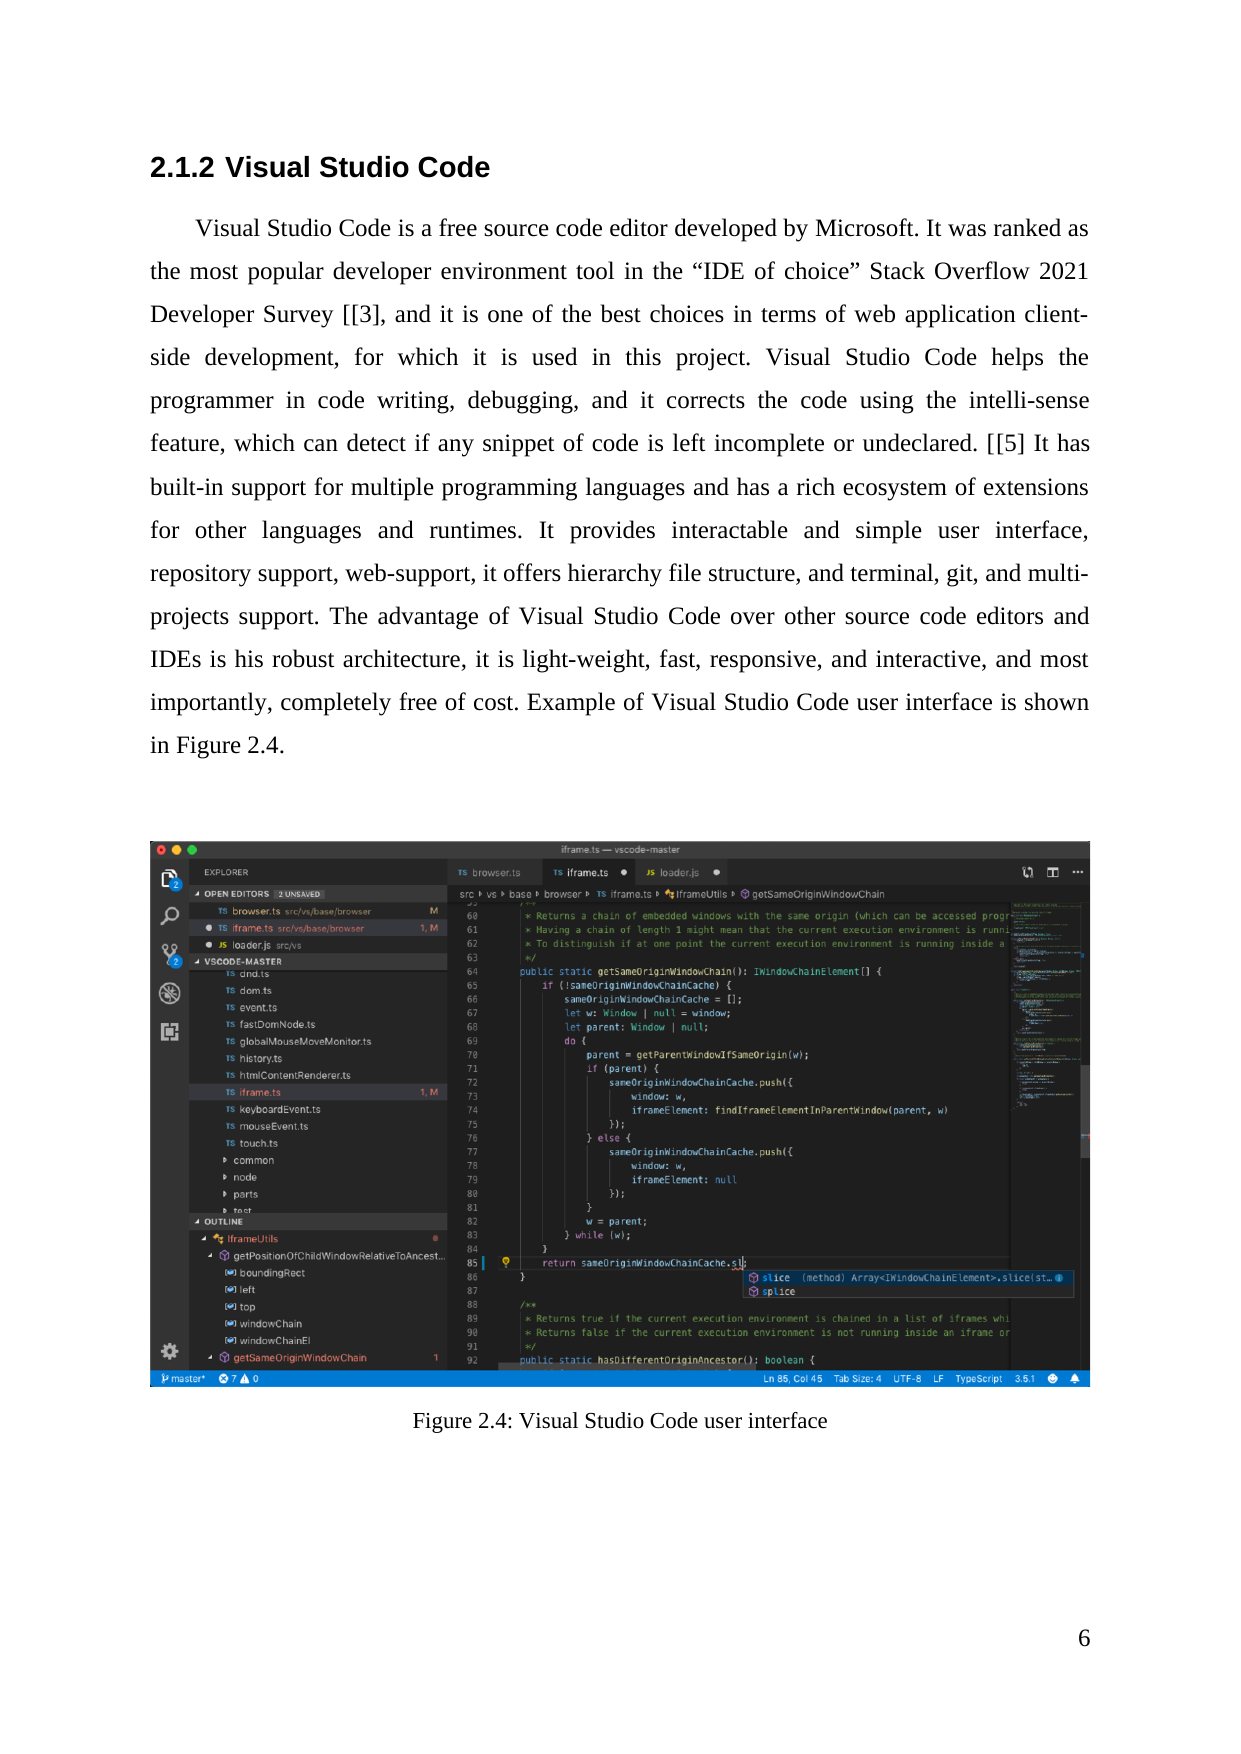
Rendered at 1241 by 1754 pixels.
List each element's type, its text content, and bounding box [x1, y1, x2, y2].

subtitle Visual Studio Code [150, 150, 1090, 183]
picture [150, 841, 1091, 1387]
